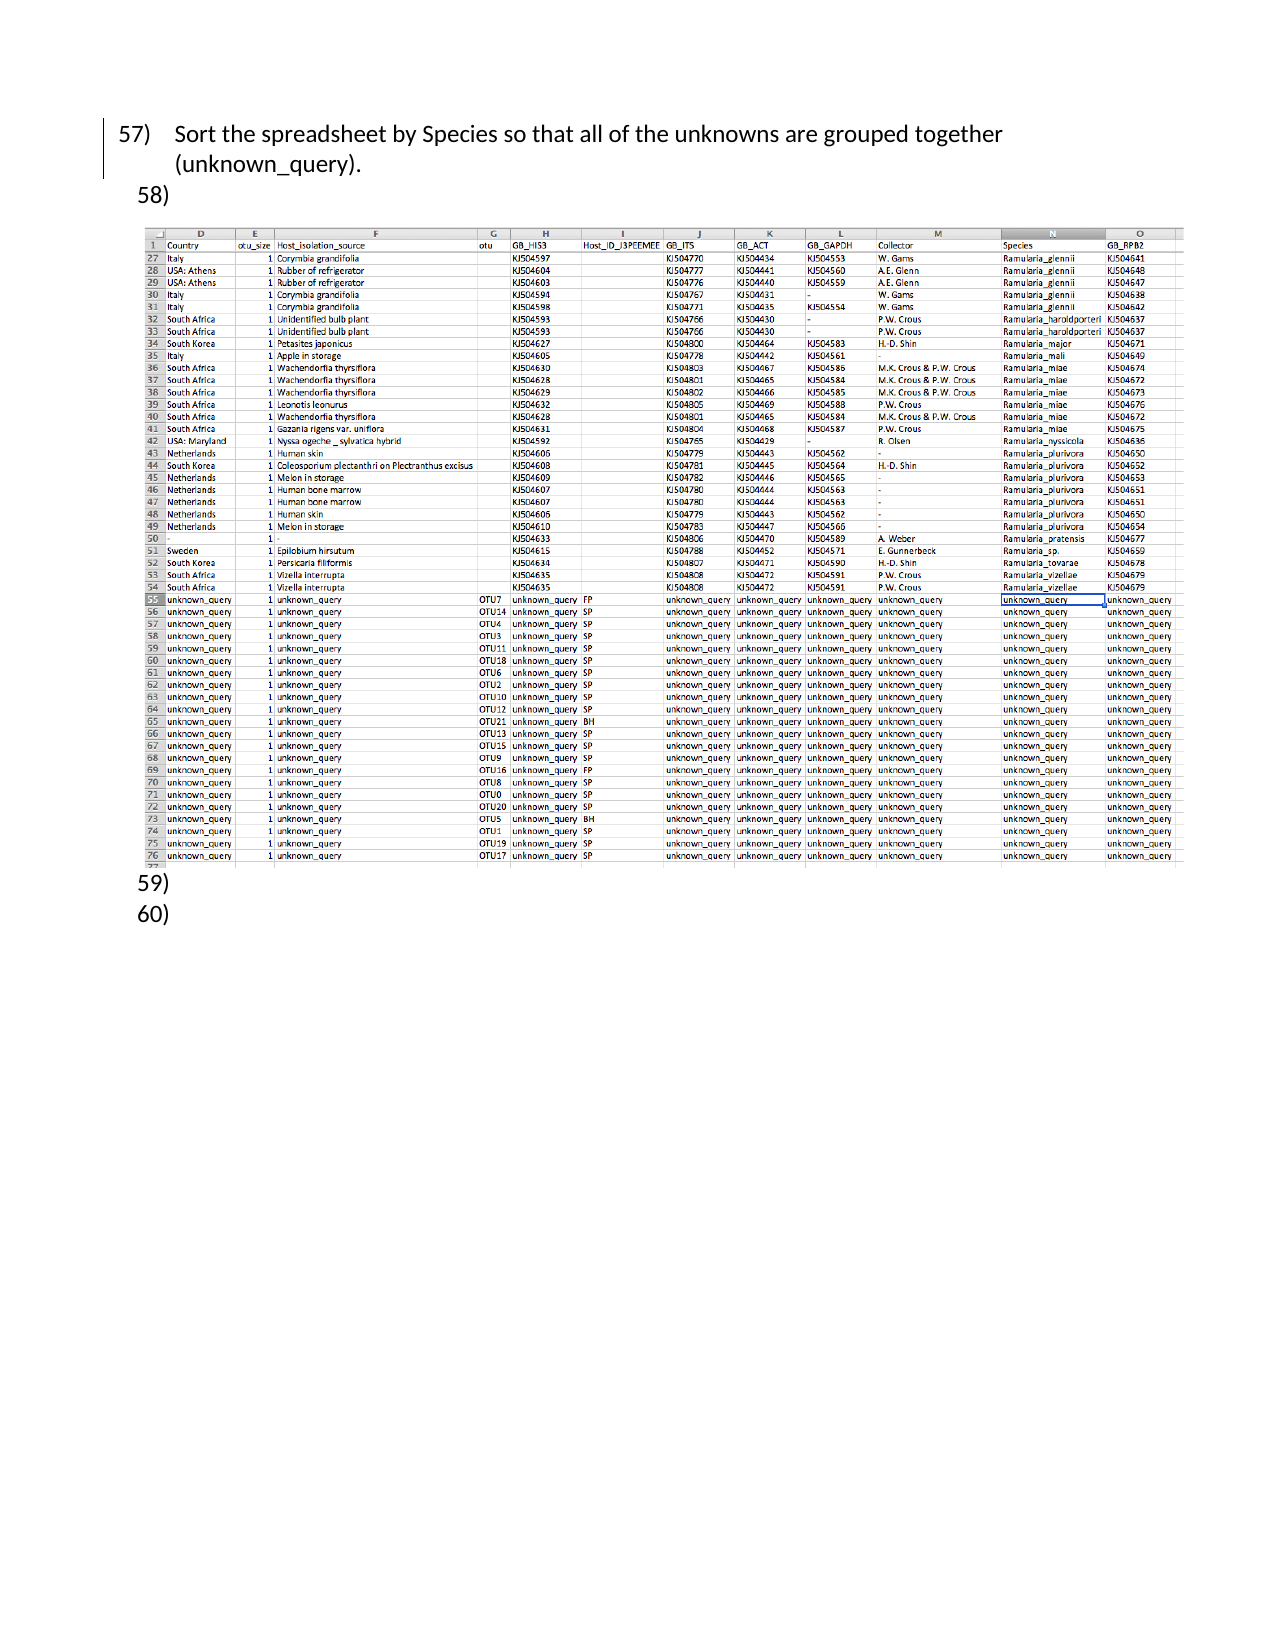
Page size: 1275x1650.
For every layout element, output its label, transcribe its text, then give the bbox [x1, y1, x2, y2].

picture [144, 227, 1184, 868]
list Sort the spreadsheet by Species so that all of the unknowns are grouped together (unknown_query). [118, 118, 1157, 179]
